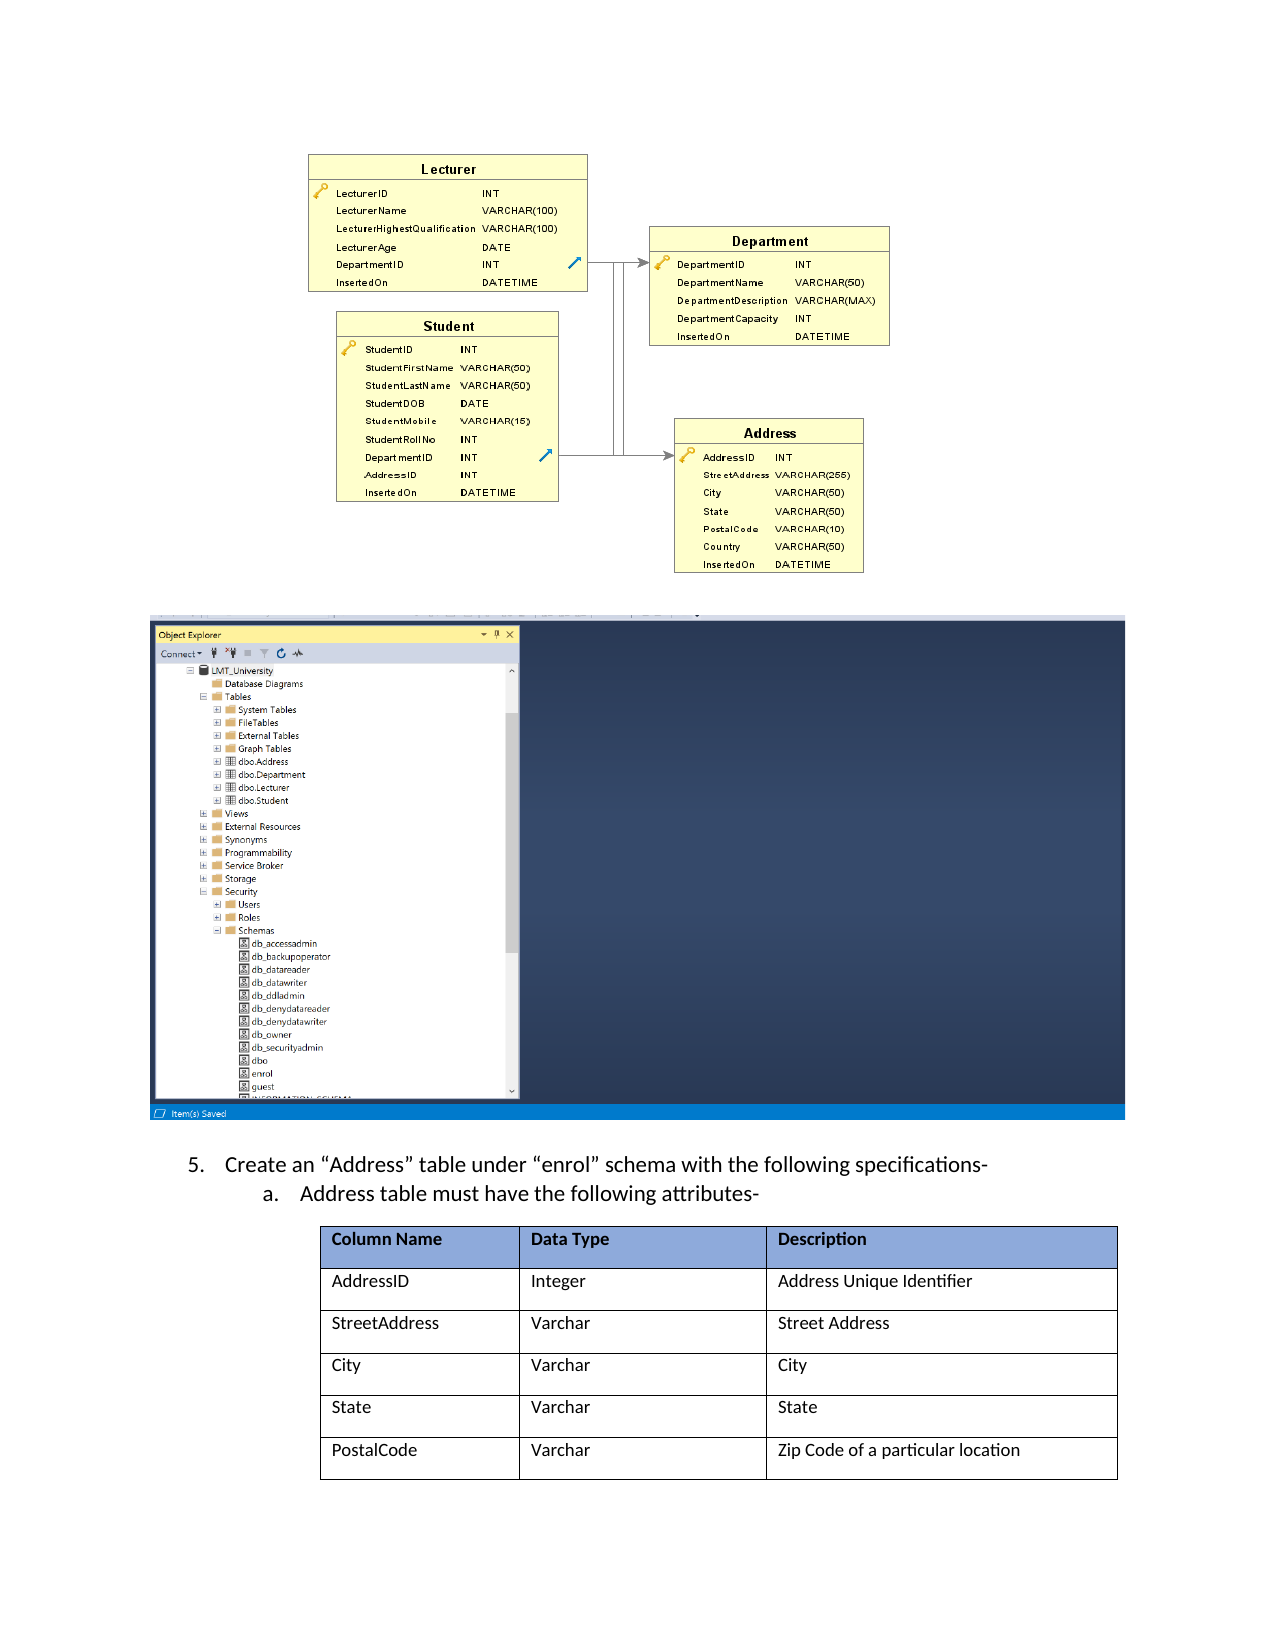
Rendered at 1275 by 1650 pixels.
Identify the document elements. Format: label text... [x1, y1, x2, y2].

table_cell StreetAddress [321, 1311, 519, 1352]
table_cell Zip Code of a particular location [767, 1438, 1117, 1479]
list Address table must have the following attributes- [262, 1179, 1125, 1208]
table_header Data Type [520, 1227, 766, 1268]
table_header Description [767, 1227, 1117, 1268]
table_cell City [321, 1354, 519, 1395]
table_cell PostalCode [321, 1438, 519, 1479]
picture [300, 150, 919, 585]
table_header Column Name [321, 1227, 519, 1268]
table_cell State [767, 1396, 1117, 1437]
list Create an “Address” table under “enrol” schema with the following specifications- [187, 1150, 1125, 1178]
table_cell City [767, 1354, 1117, 1395]
table_cell State [321, 1396, 519, 1437]
table_cell Varchar [520, 1396, 766, 1437]
table_cell Varchar [520, 1354, 766, 1395]
table_cell AddressID [321, 1269, 519, 1310]
table_cell Integer [520, 1269, 766, 1310]
table_cell Address Unique Identifier [767, 1269, 1117, 1310]
table_cell Varchar [520, 1438, 766, 1479]
picture [150, 615, 1125, 1120]
table_cell Varchar [520, 1311, 766, 1352]
table_cell Street Address [767, 1311, 1117, 1352]
